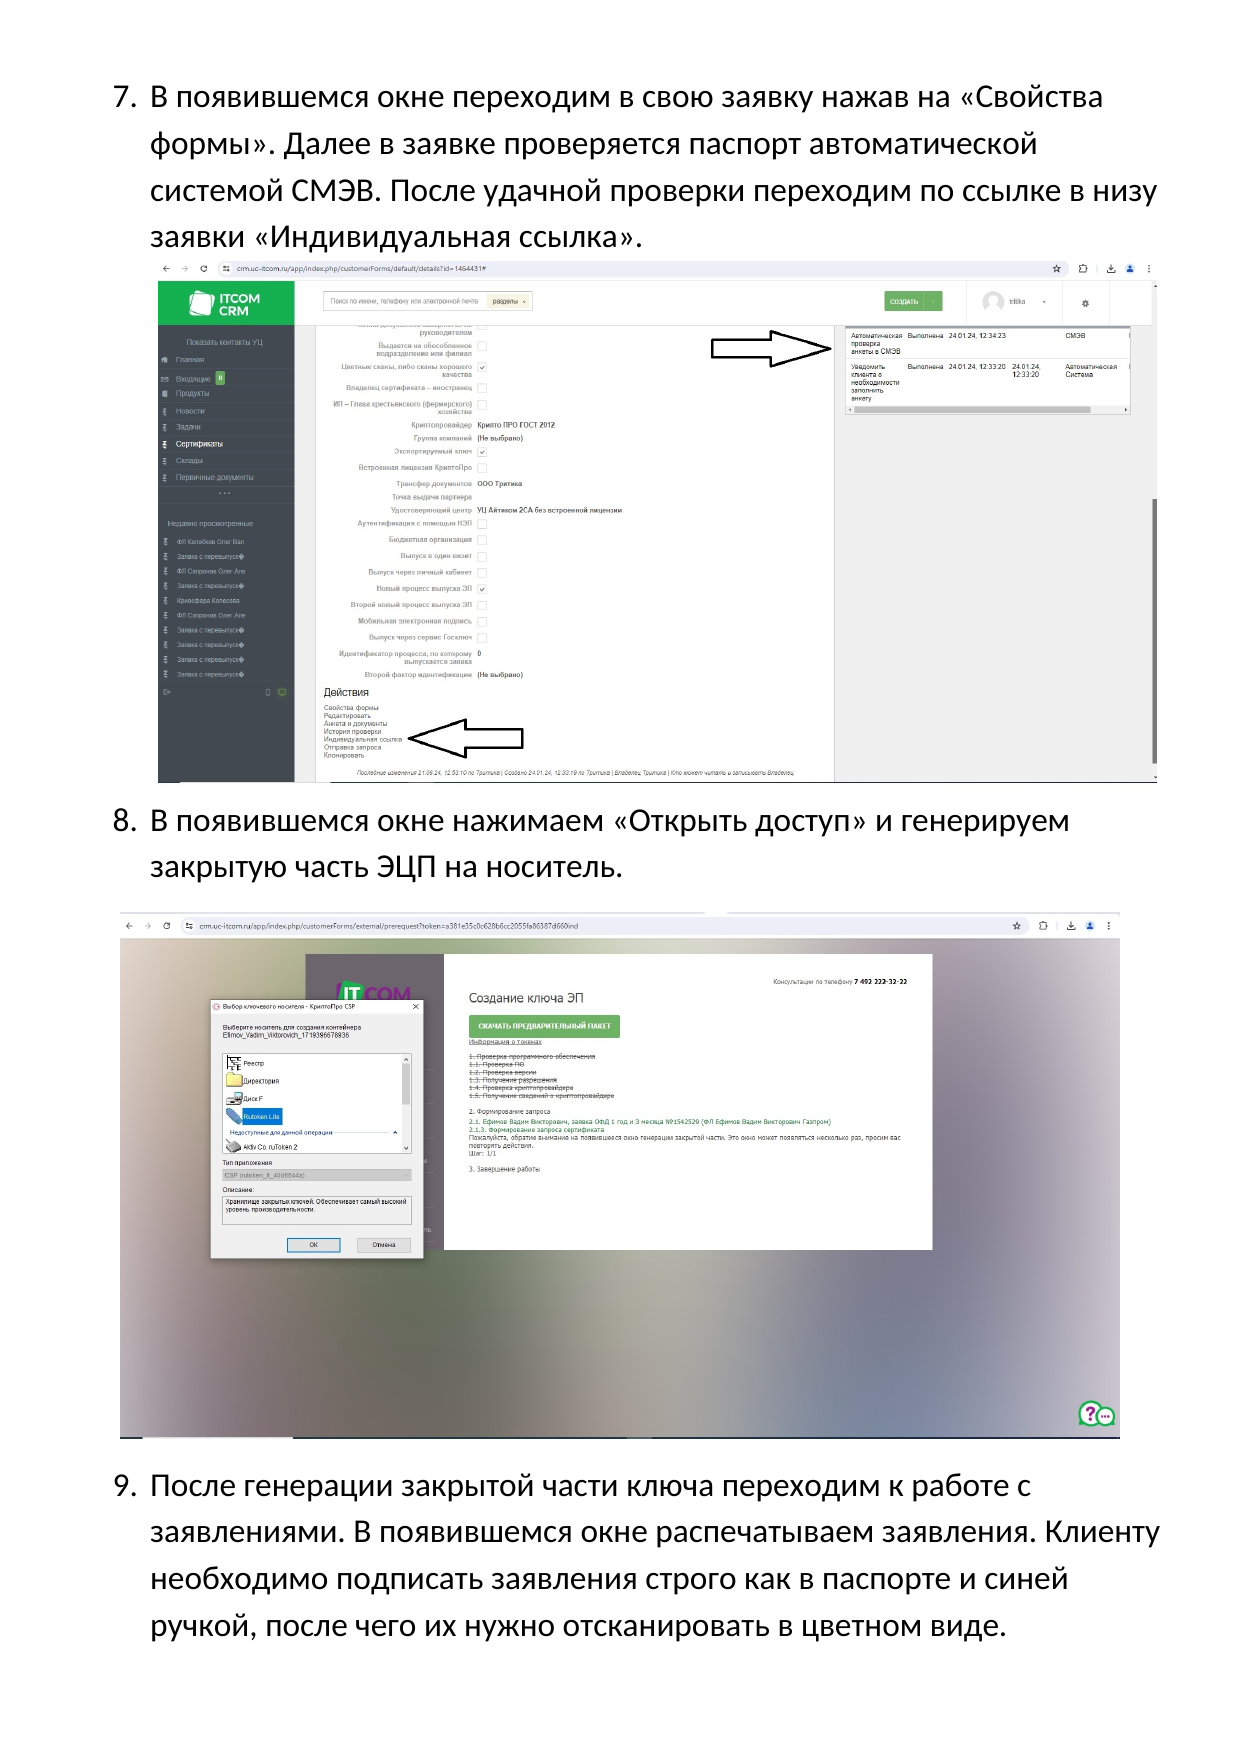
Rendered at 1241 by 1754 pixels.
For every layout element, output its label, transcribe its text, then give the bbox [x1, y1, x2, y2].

list В появившемся окне нажимаем «Открыть доступ» и генерируем закрытую часть ЭЦП на носитель. [112, 798, 1165, 886]
picture [120, 912, 1120, 1439]
list После генерации закрытой части ключа переходим к работе с заявлениями. В появившемся окне распечатываем заявления. Клиенту необходимо подписать заявления строго как в паспорте и синей ручкой, после чего их нужно отсканировать в цветном виде. [112, 1464, 1165, 1645]
picture [158, 261, 1157, 795]
list В появившемся окне переходим в свою заявку нажав на «Свойства формы». Далее в заявке проверяется паспорт автоматической системой СМЭВ. После удачной проверки переходим по ссылке в низу заявки «Индивидуальная ссылка». [112, 75, 1165, 256]
